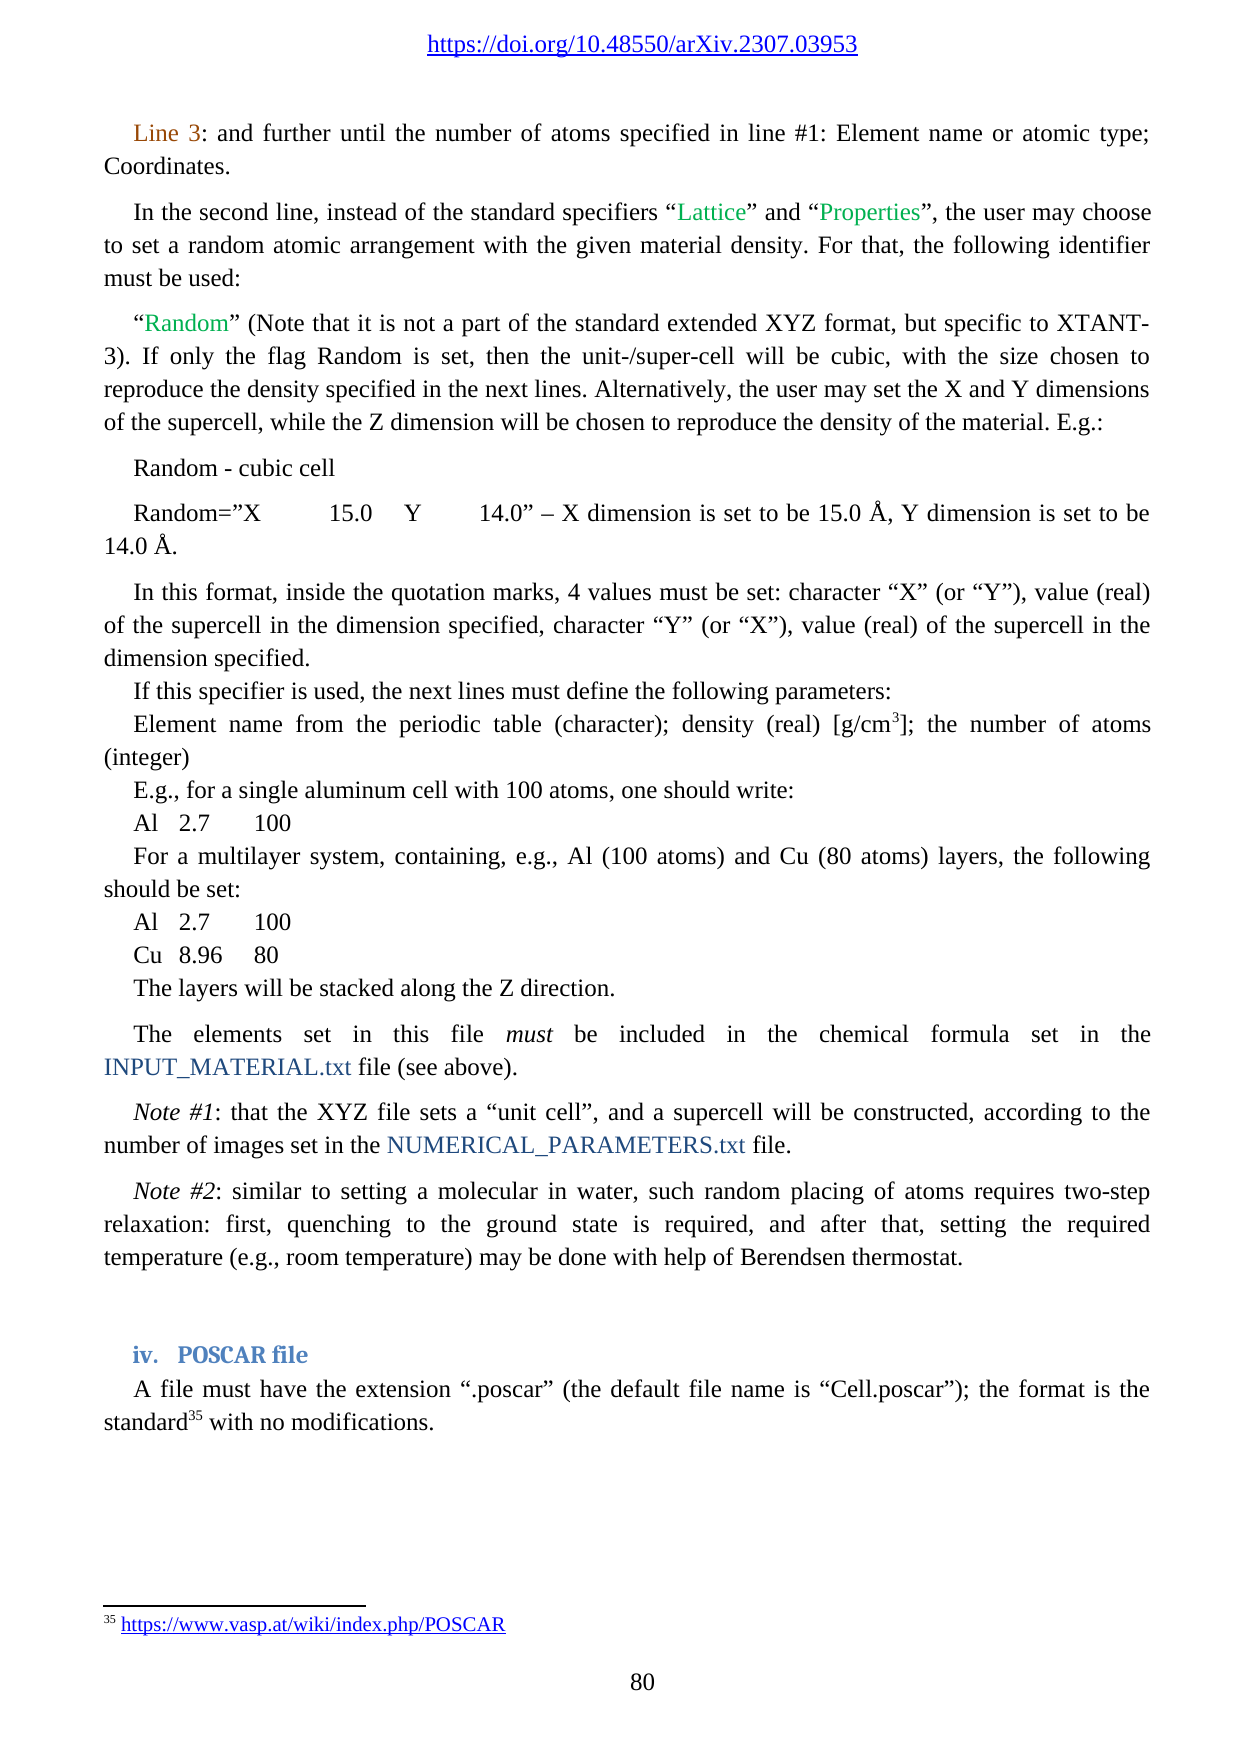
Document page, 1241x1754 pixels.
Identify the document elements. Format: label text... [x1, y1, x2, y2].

text Random=”X 15.0 Y 14.0” – X dimension is set to be 15.0 Å, Y dimension is set to be 14.0 Å. [103, 498, 1152, 560]
text In the second line, instead of the standard specifiers “Lattice” and “Properties”, the user may choose to set a random atomic arrangement with the given material density. For that, the following identifier must be used: [103, 197, 1152, 291]
text “Random” (Note that it is not a part of the standard extended XYZ format, but specific to XTANT-3). If only the flag Random is set, then the unit-/super-cell will be cubic, with the size chosen to reproduce the density specified in the next lines. Alternatively, the user may set the X and Y dimensions of the supercell, while the Z dimension will be chosen to reproduce the density of the material. E.g.: [103, 308, 1152, 436]
text The elements set in this file must be included in the chemical formula set in the INPUT_MATERIAL.txt file (see above). [103, 1019, 1152, 1080]
text Al 2.7 100 [103, 907, 1152, 936]
text Note #2: similar to setting a molecular in water, such random placing of atoms requires two-step relaxation: first, quenching to the ground state is required, and after that, setting the required temperature (e.g., room temperature) may be done with help of Berendsen thermostat. [103, 1176, 1152, 1271]
subtitle POSCAR file [158, 1341, 1152, 1370]
text Cu 8.96 80 [103, 940, 1152, 969]
text Random - cubic cell [103, 453, 1152, 482]
text The layers will be stacked along the Z direction. [103, 973, 1152, 1002]
text If this specifier is used, the next lines must define the following parameters: [103, 676, 1152, 705]
text E.g., for a single aluminum cell with 100 atoms, one should write: [103, 775, 1152, 804]
text A file must have the extension “.poscar” (the default file name is “Cell.poscar”); the format is the standard with no modifications. [103, 1374, 1152, 1436]
text Line 3: and further until the number of atoms specified in line #1: Element name or atomic type; Coordinates. [103, 118, 1152, 180]
text Al 2.7 100 [103, 808, 1152, 837]
text In this format, inside the quotation marks, 4 values must be set: character “X” (or “Y”), value (real) of the supercell in the dimension specified, character “Y” (or “X”), value (real) of the supercell in the dimension specified. [103, 577, 1152, 672]
text Note #1: that the XYZ file sets a “unit cell”, and a supercell will be constructed, according to the number of images set in the NUMERICAL_PARAMETERS.txt file. [103, 1097, 1152, 1159]
text Element name from the periodic table (character); density (real) [g/cm3]; the number of atoms (integer) [103, 709, 1152, 771]
text For a multilayer system, containing, e.g., Al (100 atoms) and Cu (80 atoms) layers, the following should be set: [103, 841, 1152, 903]
